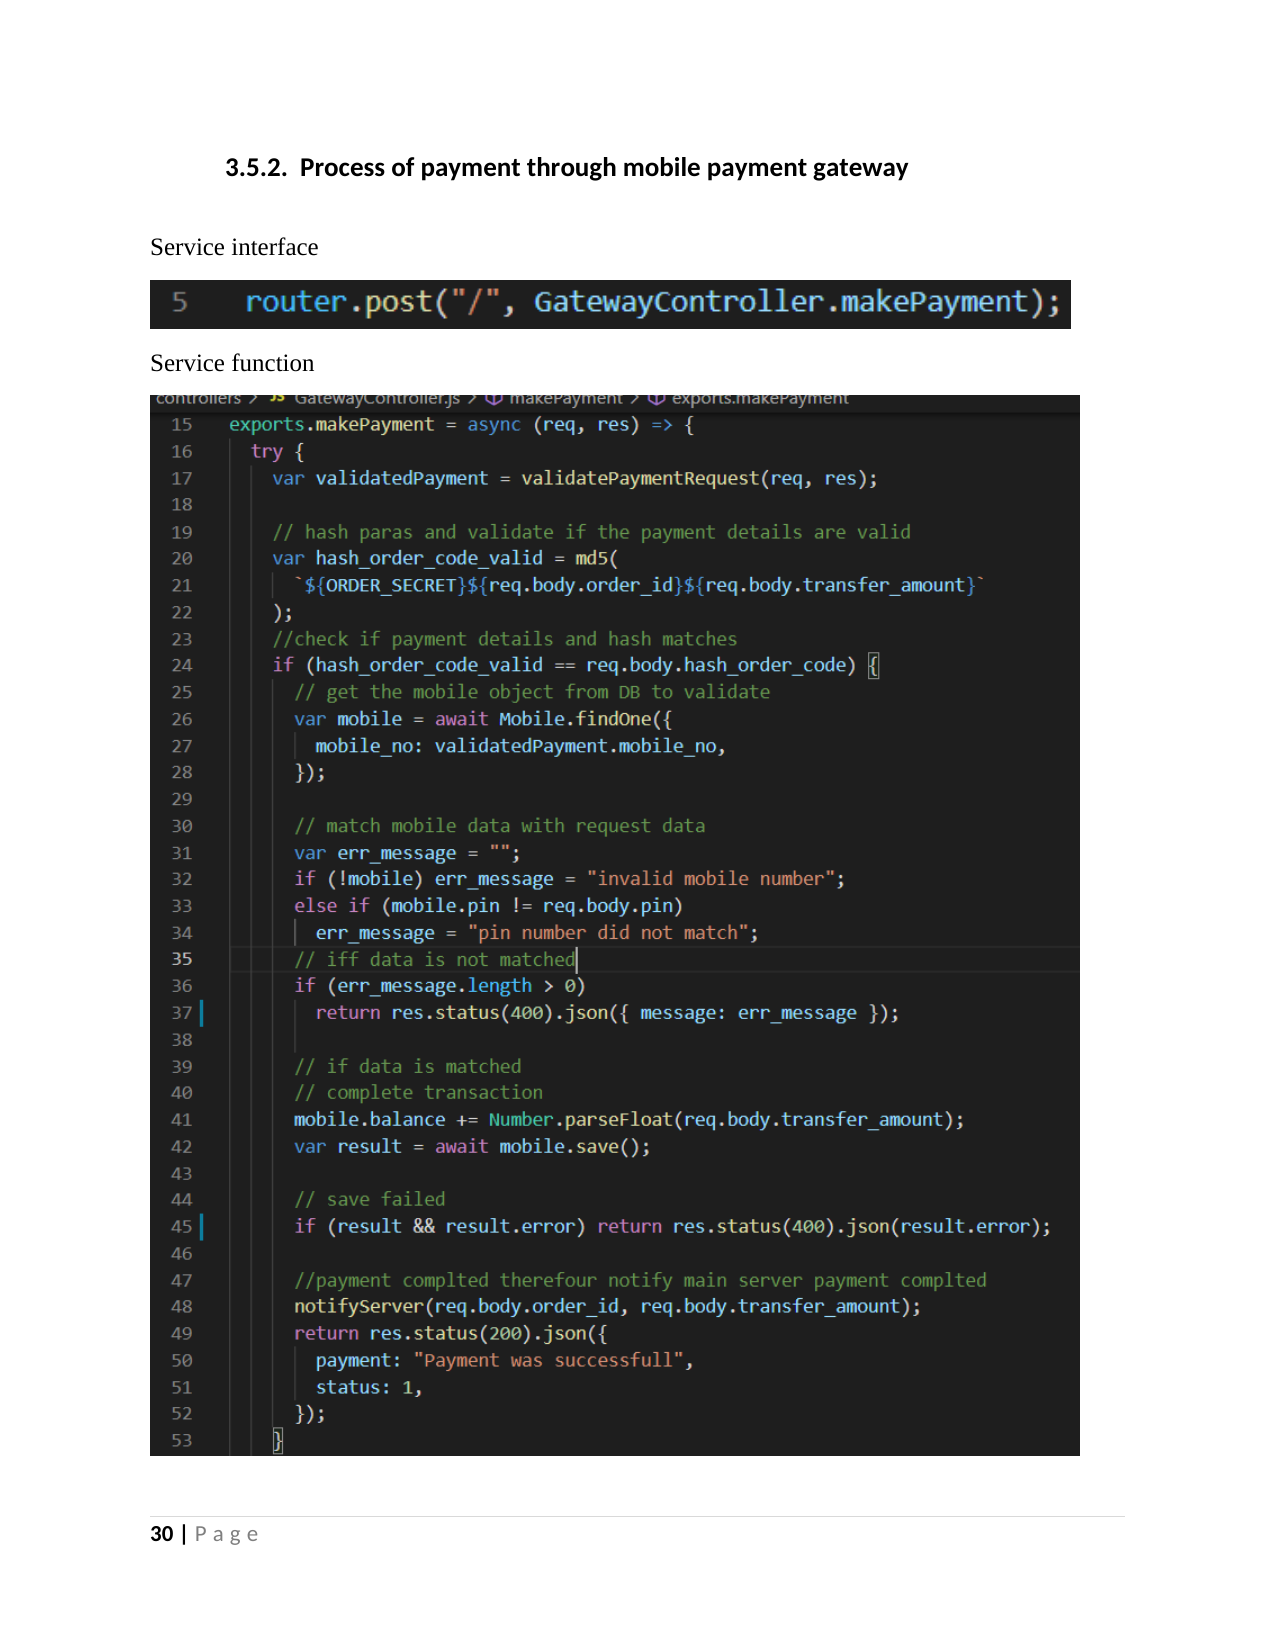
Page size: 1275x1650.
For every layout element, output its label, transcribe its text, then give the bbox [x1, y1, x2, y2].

picture [150, 395, 1080, 1456]
picture [150, 280, 1071, 329]
text Service interface [150, 232, 1125, 261]
text Service function [150, 348, 1125, 376]
subtitle Process of payment through mobile payment gateway [225, 150, 1125, 183]
